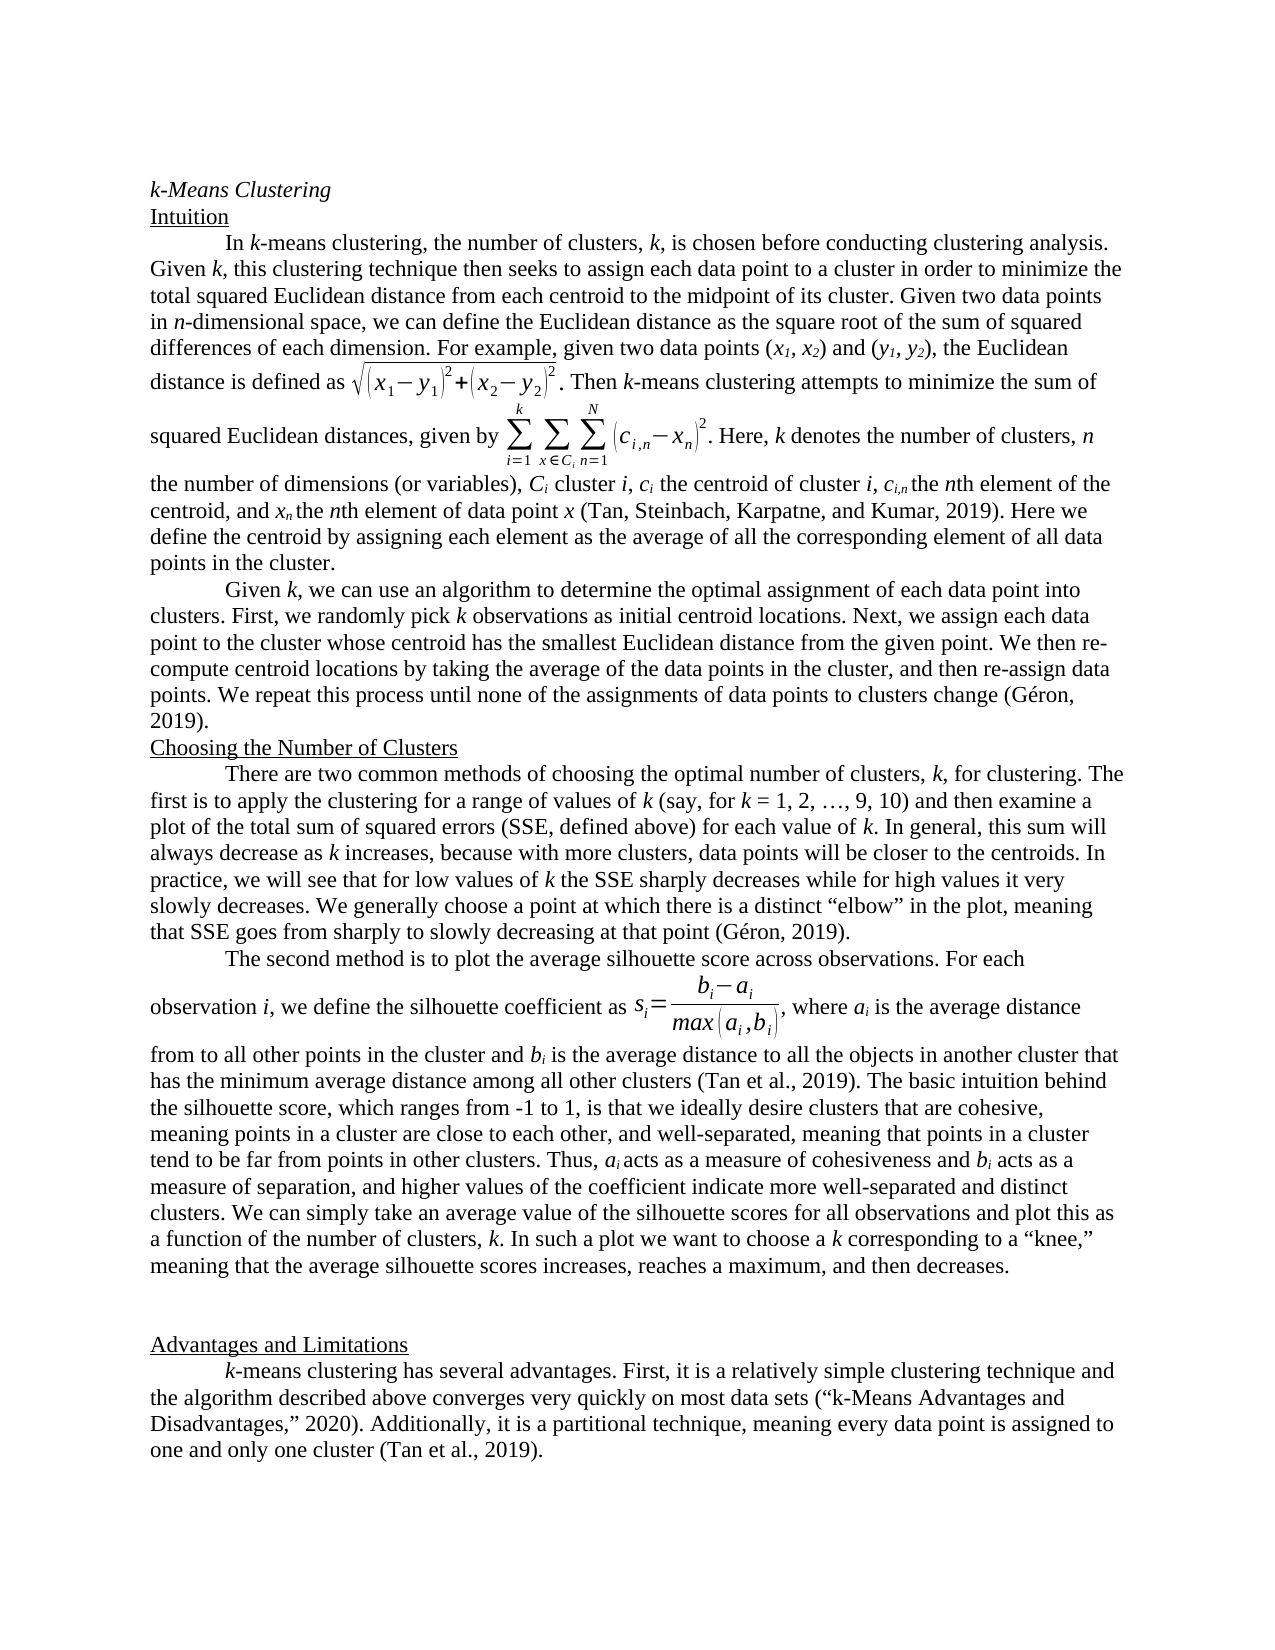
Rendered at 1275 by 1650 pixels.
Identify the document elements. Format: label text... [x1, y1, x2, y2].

text There are two common methods of choosing the optimal number of clusters, k, for clustering. The first is to apply the clustering for a range of values of k (say, for k = 1, 2, …, 9, 10) and then examine a plot of the total sum of squared errors (SSE, defined above) for each value of k. In general, this sum will always decrease as k increases, because with more clusters, data points will be closer to the centroids. In practice, we will see that for low values of k the SSE sharply decreases while for high values it very slowly decreases. We generally choose a point at which there is a distinct “elbow” in the plot, meaning that SSE goes from sharply to slowly decreasing at that point (Géron, 2019). [150, 760, 1125, 945]
text Choosing the Number of Clusters [150, 734, 1125, 760]
text k-Means Clustering [150, 176, 1125, 203]
text Intuition [150, 203, 1125, 229]
text k-means clustering has several advantages. First, it is a relatively simple clustering technique and the algorithm described above converges very quickly on most data sets (“k-Means Advantages and Disadvantages,” 2020). Additionally, it is a partitional technique, meaning every data point is assigned to one and only one cluster (Tan et al., 2019). [150, 1357, 1125, 1463]
text In k-means clustering, the number of clusters, k, is chosen before conducting clustering analysis. Given k, this clustering technique then seeks to assign each data point to a cluster in order to minimize the total squared Euclidean distance from each centroid to the midpoint of its cluster. Given two data points in n-dimensional space, we can define the Euclidean distance as the square root of the sum of squared differences of each dimension. For example, given two data points (x1, x2) and (y1, y2), the Euclidean distance is defined as Then k-means clustering attempts to minimize the sum of squared Euclidean distances, given by . Here, k denotes the number of clusters, n the number of dimensions (or variables), Ci cluster i, ci the centroid of cluster i, ci,n the nth element of the centroid, and xn the nth element of data point x (Tan, Steinbach, Karpatne, and Kumar, 2019). Here we define the centroid by assigning each element as the average of all the corresponding element of all data points in the cluster. [150, 229, 1125, 576]
text Advantages and Limitations [150, 1331, 1125, 1357]
text Given k, we can use an algorithm to determine the optimal assignment of each data point into clusters. First, we randomly pick k observations as initial centroid locations. Next, we assign each data point to the cluster whose centroid has the smallest Euclidean distance from the given point. We then re-compute centroid locations by taking the average of the data points in the cluster, and then re-assign data points. We repeat this process until none of the assignments of data points to clusters change (Géron, 2019). [150, 576, 1125, 734]
text The second method is to plot the average silhouette score across observations. For each observation i, we define the silhouette coefficient as , where ai is the average distance from to all other points in the cluster and bi is the average distance to all the objects in another cluster that has the minimum average distance among all other clusters (Tan et al., 2019). The basic intuition behind the silhouette score, which ranges from -1 to 1, is that we ideally desire clusters that are cohesive, meaning points in a cluster are close to each other, and well-separated, meaning that points in a cluster tend to be far from points in other clusters. Thus, ai acts as a measure of cohesiveness and bi acts as a measure of separation, and higher values of the coefficient indicate more well-separated and distinct clusters. We can simply take an average value of the silhouette scores for all observations and plot this as a function of the number of clusters, k. In such a plot we want to choose a k corresponding to a “knee,” meaning that the average silhouette scores increases, reaches a maximum, and then decreases. [150, 945, 1125, 1278]
